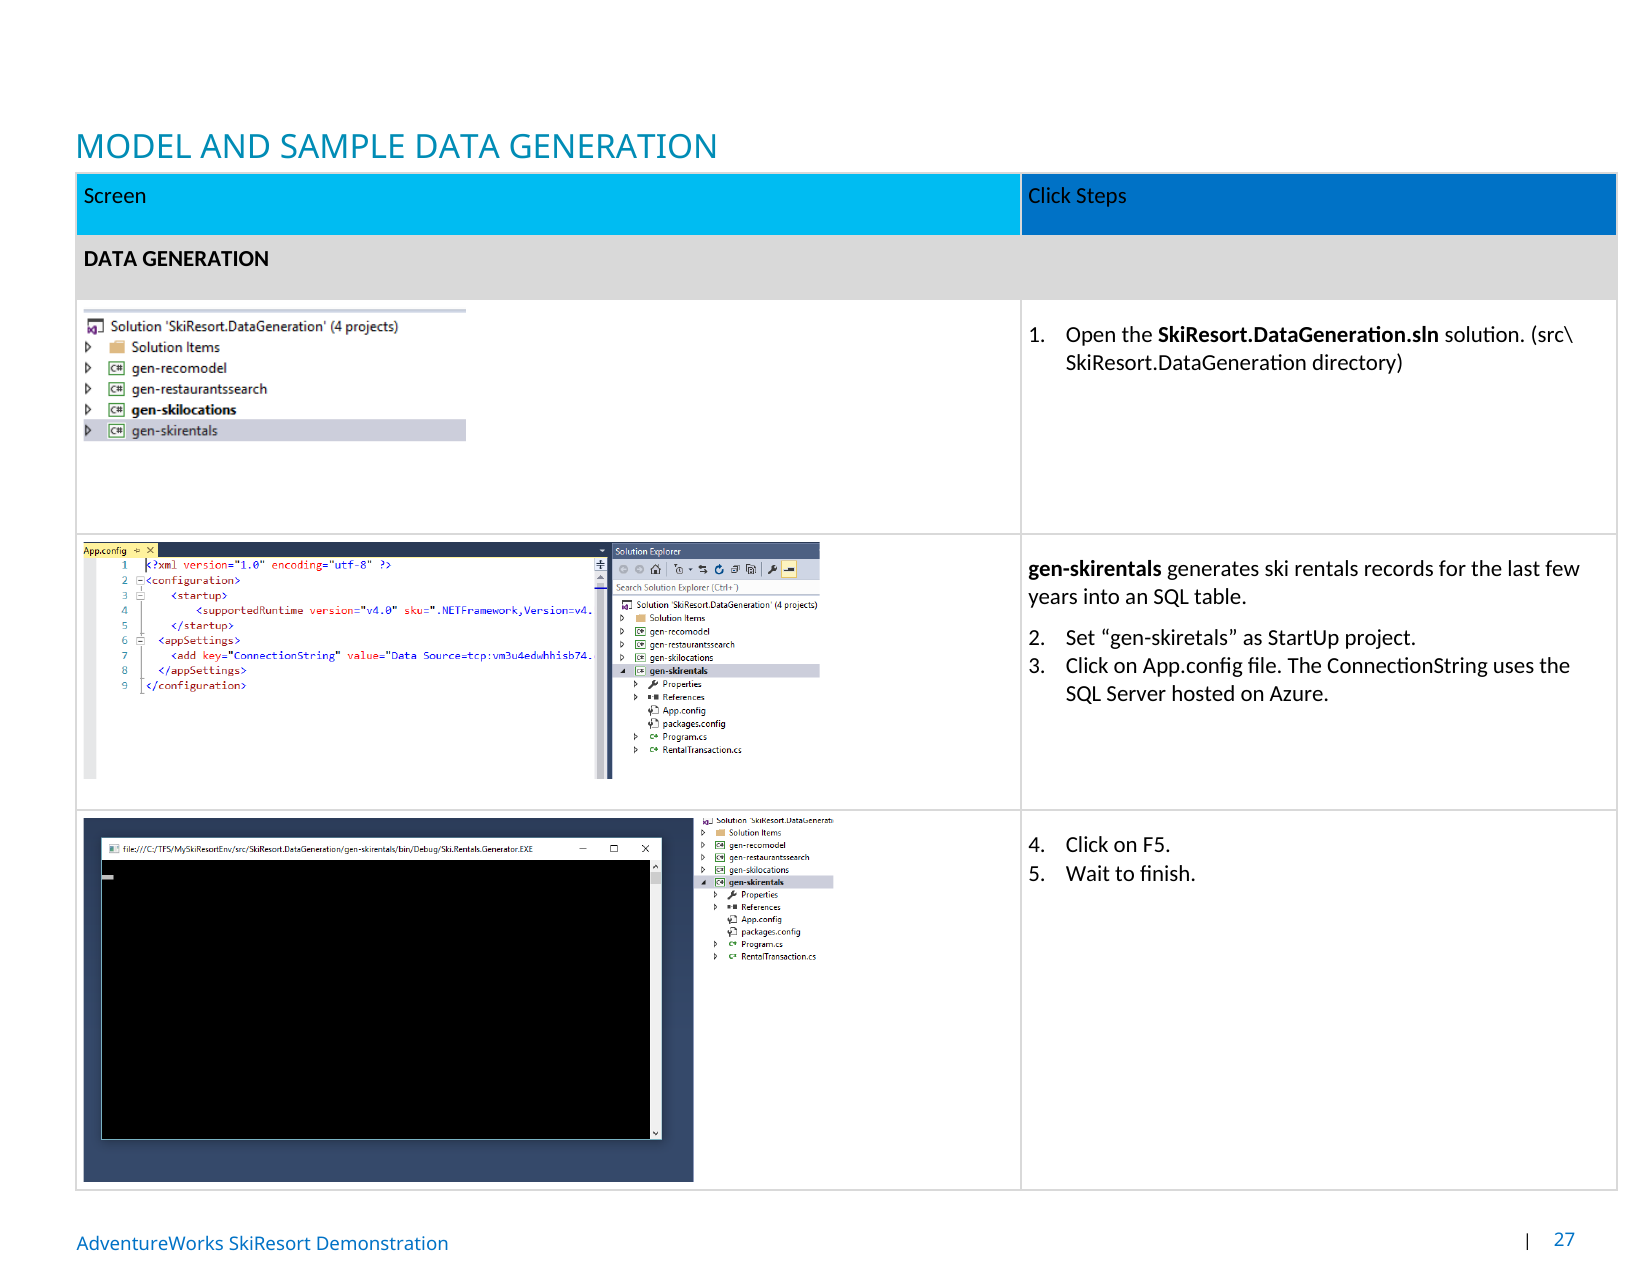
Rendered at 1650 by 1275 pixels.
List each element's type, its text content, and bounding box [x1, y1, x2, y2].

table_header Click Steps [1022, 174, 1616, 235]
picture [83, 818, 834, 1182]
table_cell [77, 300, 1020, 532]
table_cell [77, 535, 1020, 808]
table_cell gen-skirentals generates ski rentals records for the last few years into an SQL table. Set “gen-skiretals” as StartUp project. Click on App.config file. The ConnectionString uses the SQL Server hosted on Azure. [1022, 535, 1616, 808]
table_header Screen [77, 174, 1020, 235]
table_cell Click on F5. Wait to finish. [1022, 811, 1616, 1189]
table_cell [77, 811, 1020, 1189]
table_cell DATA GENERATION [77, 237, 1616, 298]
picture [83, 542, 820, 779]
table_cell Open the SkiResort.DataGeneration.sln solution. (src\SkiResort.DataGeneration directory) [1022, 300, 1616, 532]
picture [83, 307, 466, 491]
subtitle MODEL AND SAMPLE DATA GENERATION [75, 123, 1575, 168]
